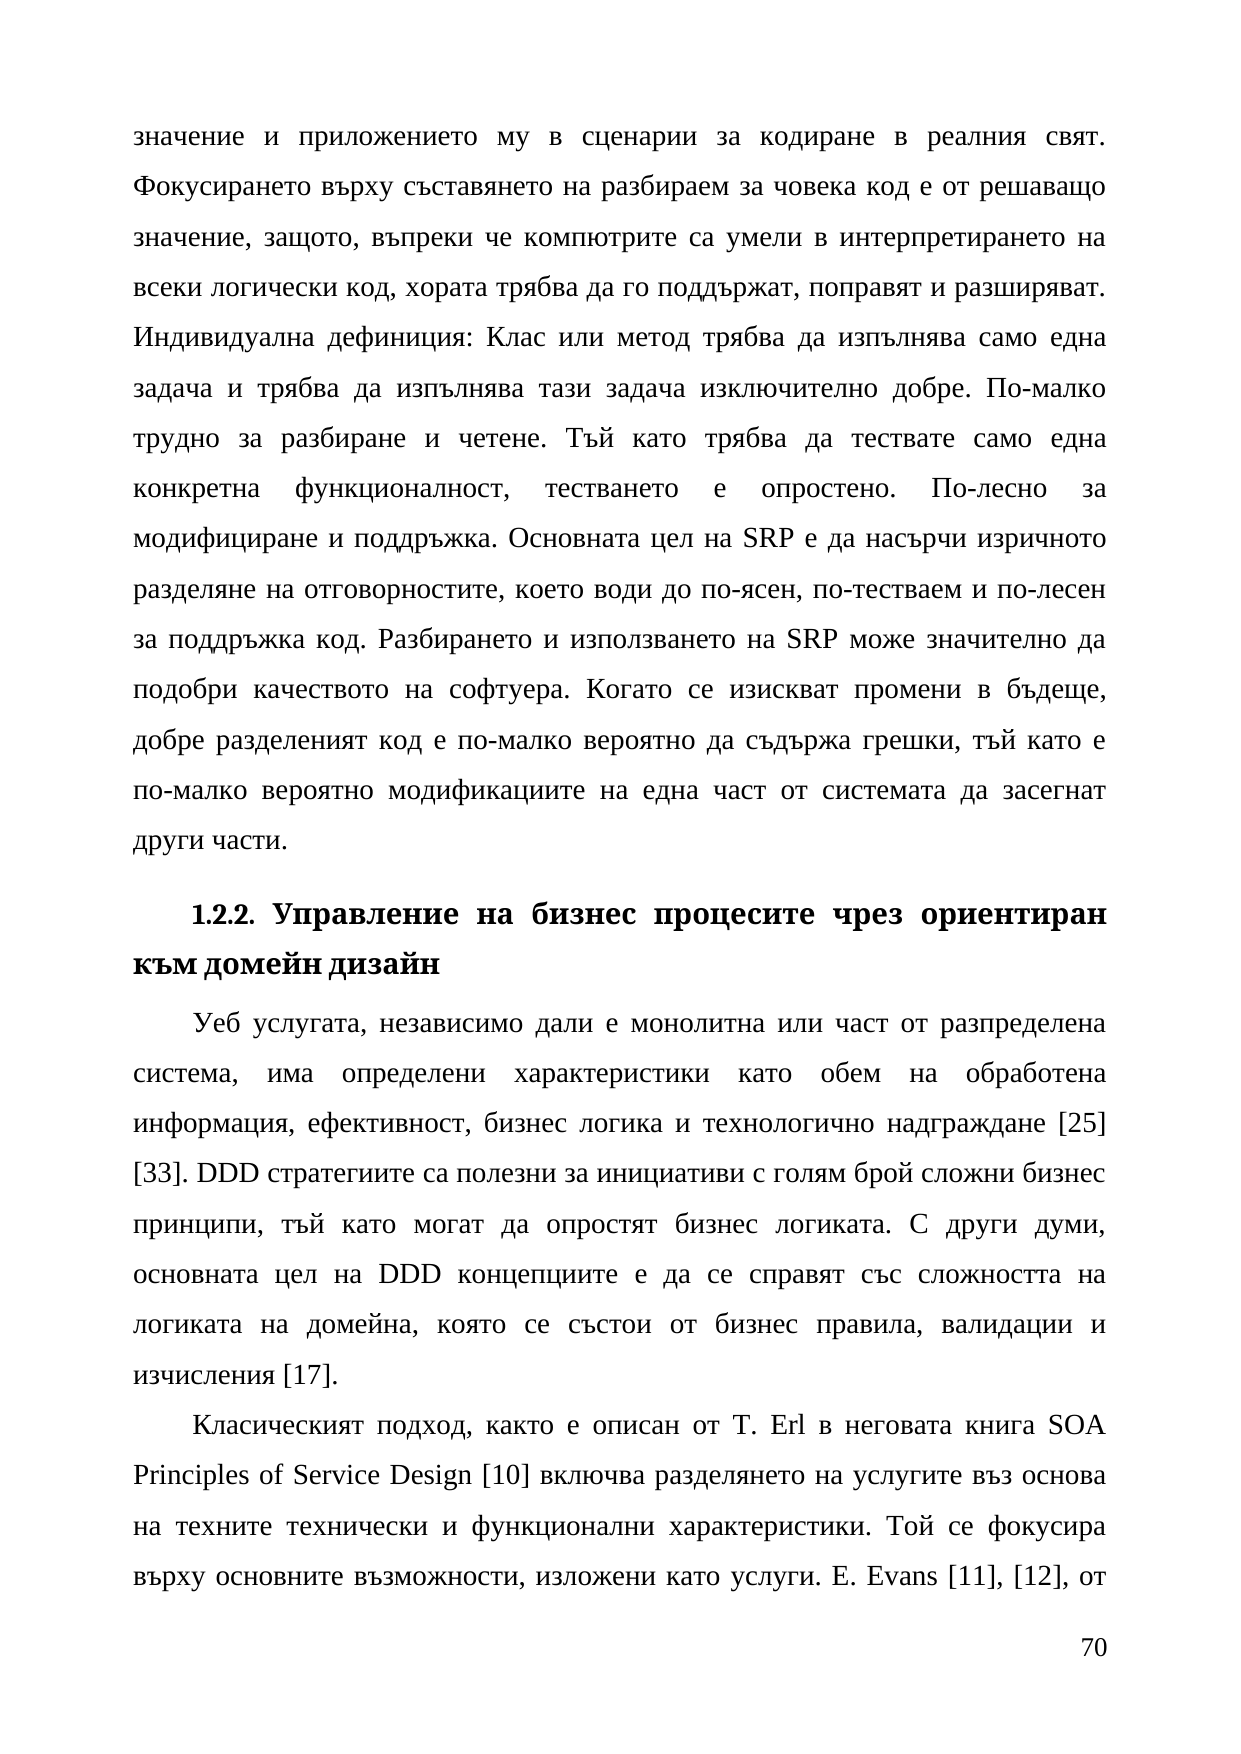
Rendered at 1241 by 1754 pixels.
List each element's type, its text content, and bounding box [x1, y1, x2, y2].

subtitle 1.2.2. Управление на бизнес процесите чрез ориентиран към домейн дизайн [133, 898, 1107, 982]
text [133, 118, 1107, 856]
text Уеб услугата, независимо дали е монолитна или част от разпределена система, има определени характеристики като обем на обработена информация, ефективност, бизнес логика и технологично надграждане [25] [33]. DDD стратегиите са полезни за инициативи с голям брой сложни бизнес принципи, тъй като могат да опростят бизнес логиката. С други думи, основната цел на DDD концепциите е да се справят със сложността на логиката на домейна, която се състои от бизнес правила, валидации и изчисления [17]. [133, 1005, 1107, 1390]
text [133, 1407, 1107, 1592]
